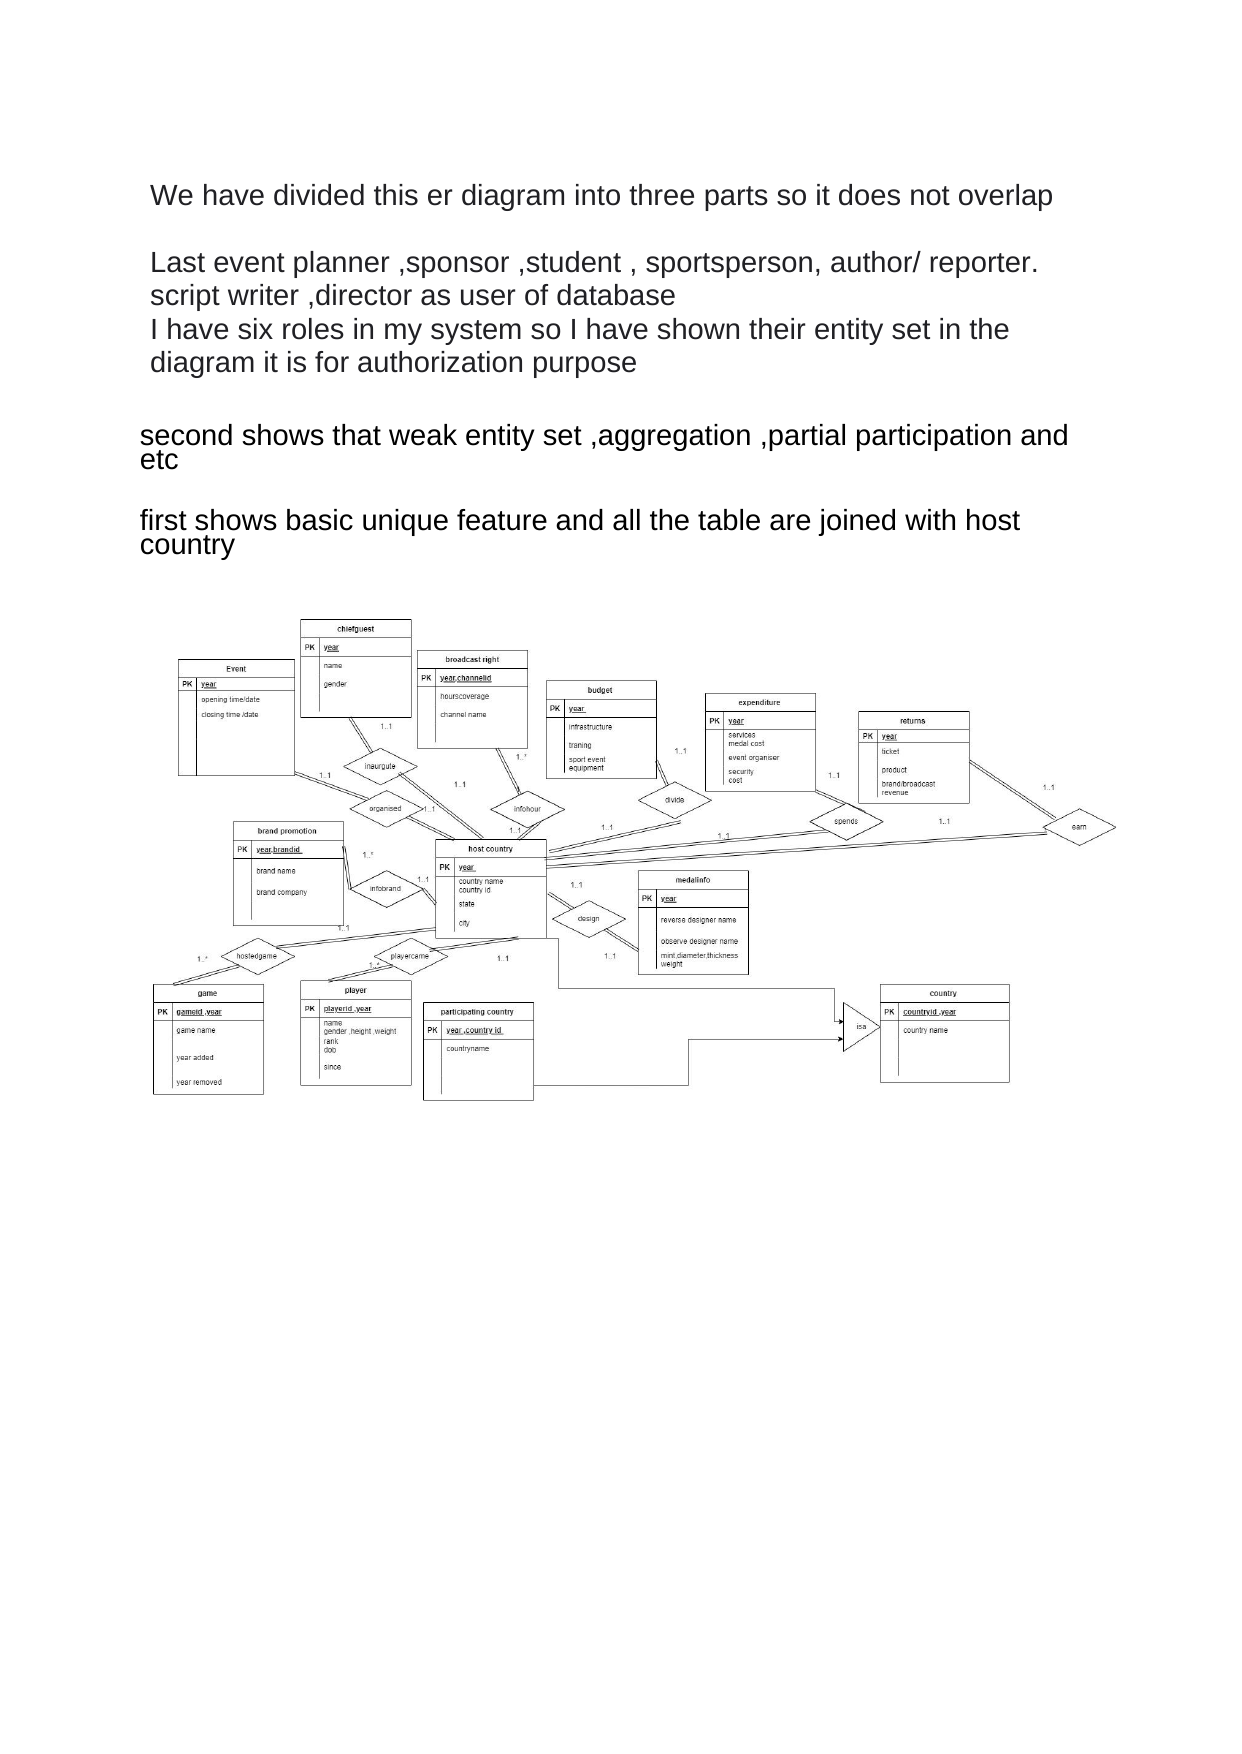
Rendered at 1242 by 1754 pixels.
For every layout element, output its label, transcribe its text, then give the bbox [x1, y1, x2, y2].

text We have divided this er diagram into three parts so it does not overlap [150, 178, 1104, 211]
text I have six roles in my system so I have shown their entity set in the diagram it is for authorization purpose [150, 312, 1104, 379]
picture [153, 619, 1117, 1101]
text Last event planner ,sponsor ,student , sportsperson, author/ reporter. script writer ,director as user of database [150, 245, 1104, 312]
text second shows that weak entity set ,aggregation ,partial participation and etc [139, 426, 1104, 476]
text first shows basic unique feature and all the table are joined with host country [139, 510, 1104, 560]
